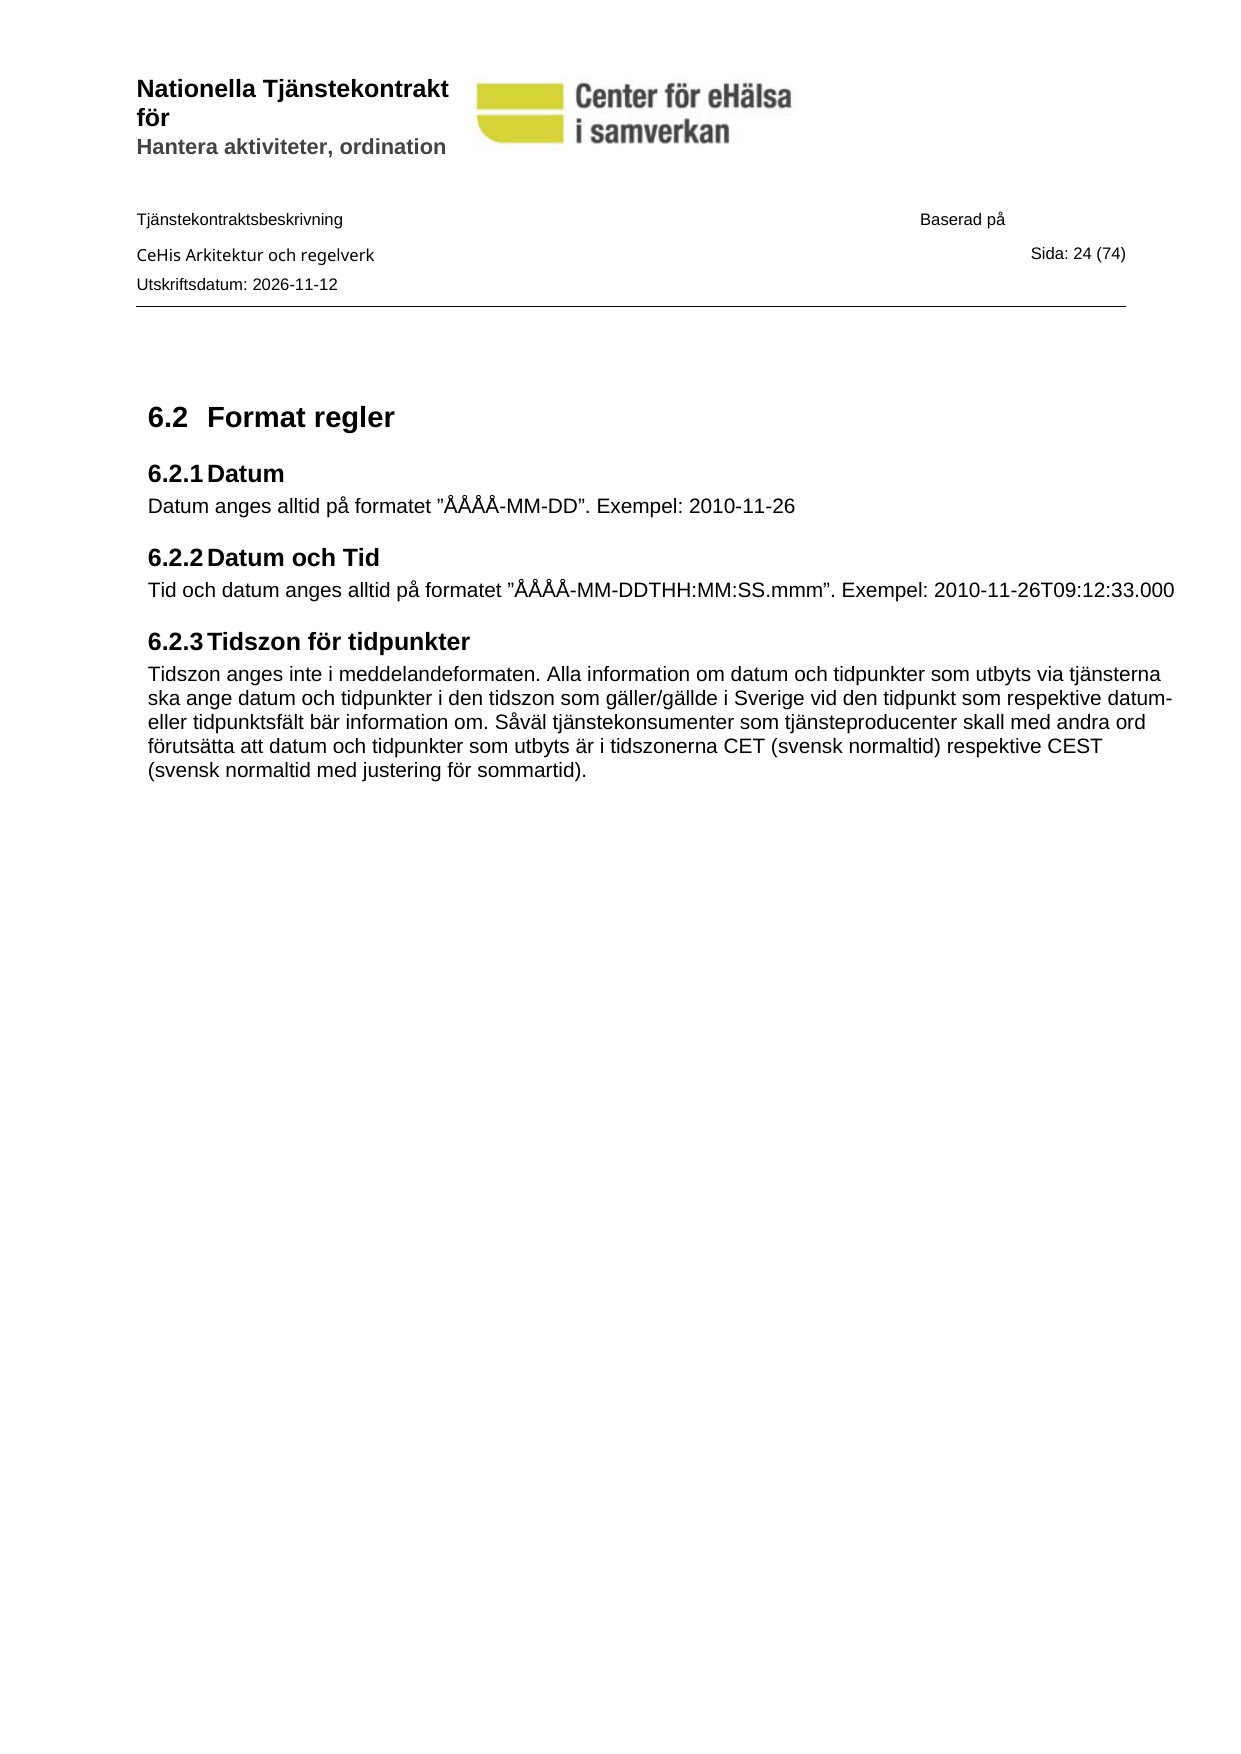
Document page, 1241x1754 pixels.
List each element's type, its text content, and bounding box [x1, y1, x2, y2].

subtitle Datum och Tid [148, 543, 1181, 572]
subtitle Format regler [148, 400, 1181, 434]
picture [471, 78, 797, 151]
text Tidszon anges inte i meddelandeformaten. Alla information om datum och tidpunkter som utbyts via tjänsterna ska ange datum och tidpunkter i den tidszon som gäller/gällde i Sverige vid den tidpunkt som respektive datum- eller tidpunktsfält bär information om. Såväl tjänstekonsumenter som tjänsteproducenter skall med andra ord förutsätta att datum och tidpunkter som utbyts är i tidszonerna CET (svensk normaltid) respektive CEST (svensk normaltid med justering för sommartid). [148, 662, 1181, 782]
subtitle Tidszon för tidpunkter [148, 627, 1181, 656]
subtitle Datum [148, 459, 1181, 488]
text Tid och datum anges alltid på formatet ”ÅÅÅÅ-MM-DDTHH:MM:SS.mmm”. Exempel: 2010-11-26T09:12:33.000 [148, 578, 1181, 602]
text Datum anges alltid på formatet ”ÅÅÅÅ-MM-DD”. Exempel: 2010-11-26 [148, 494, 1181, 518]
